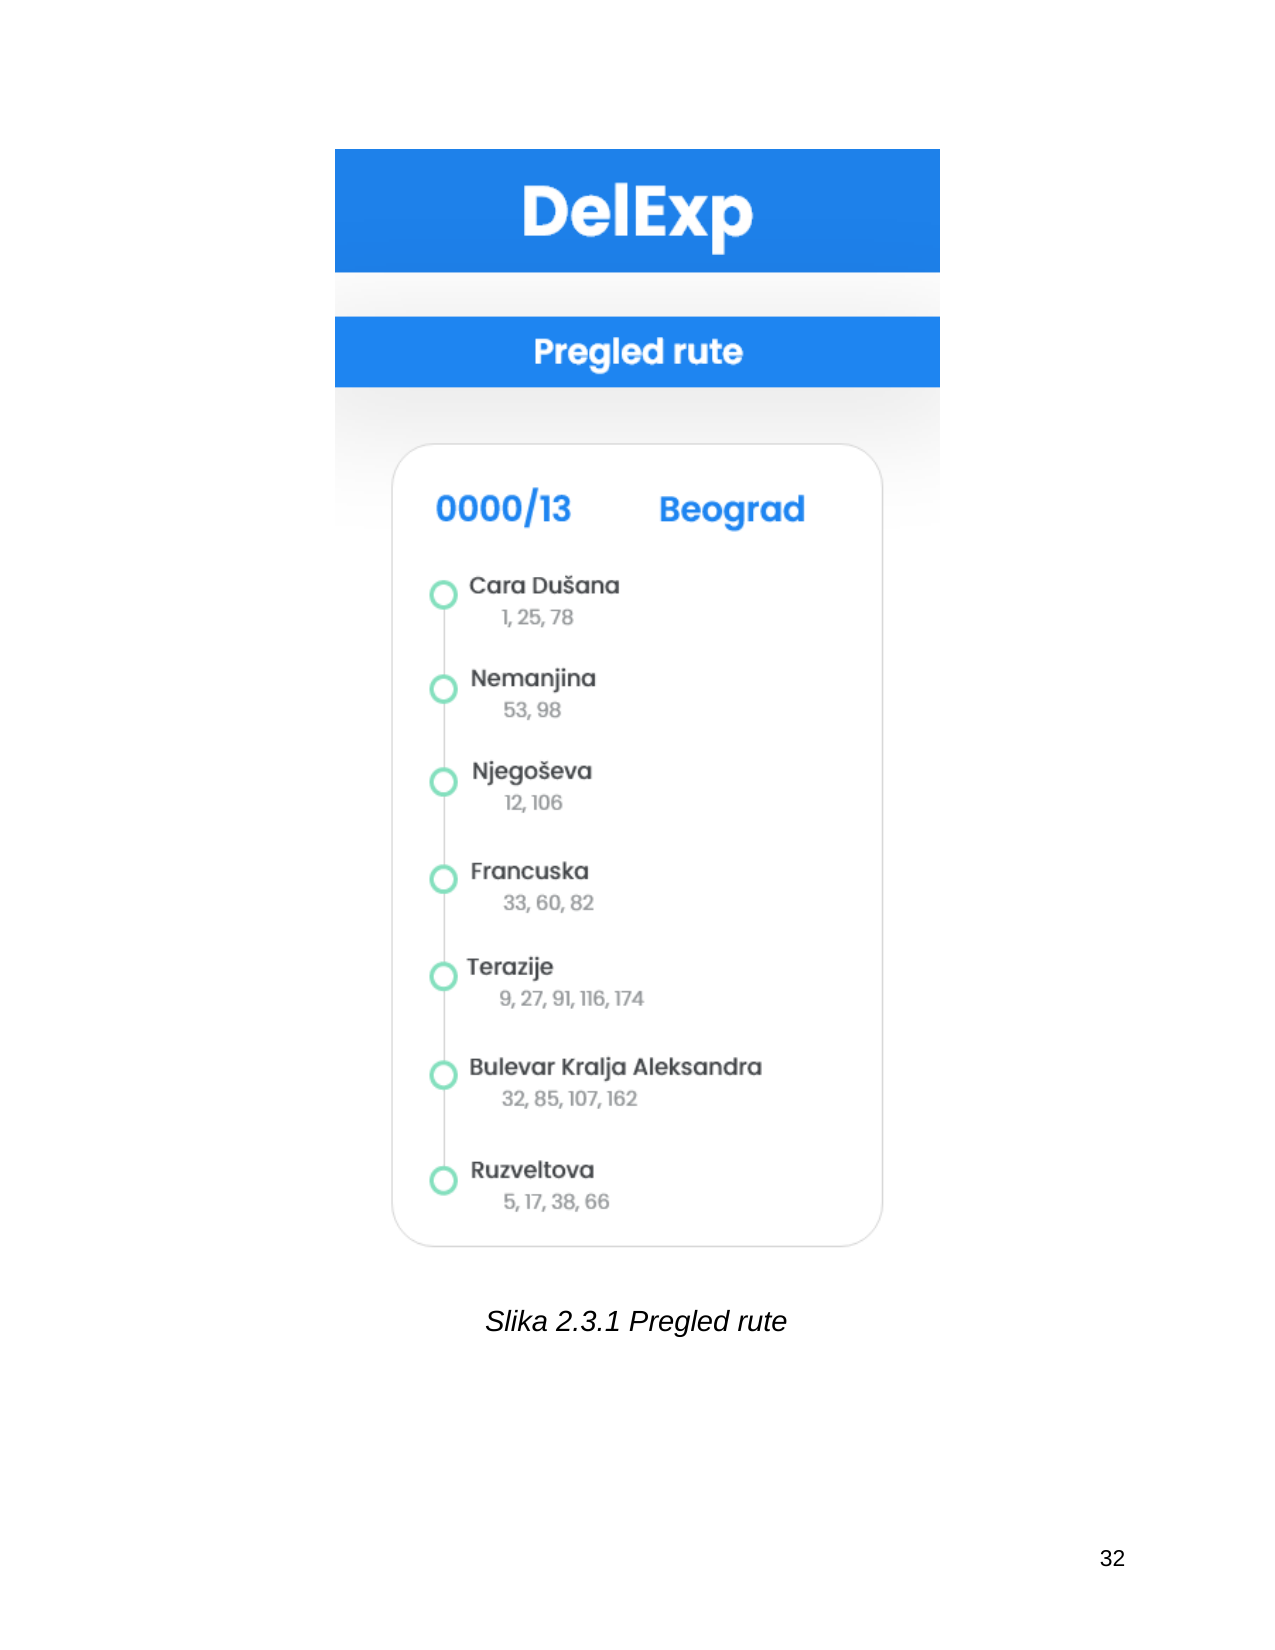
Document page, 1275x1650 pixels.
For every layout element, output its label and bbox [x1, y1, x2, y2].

picture [335, 149, 940, 1296]
